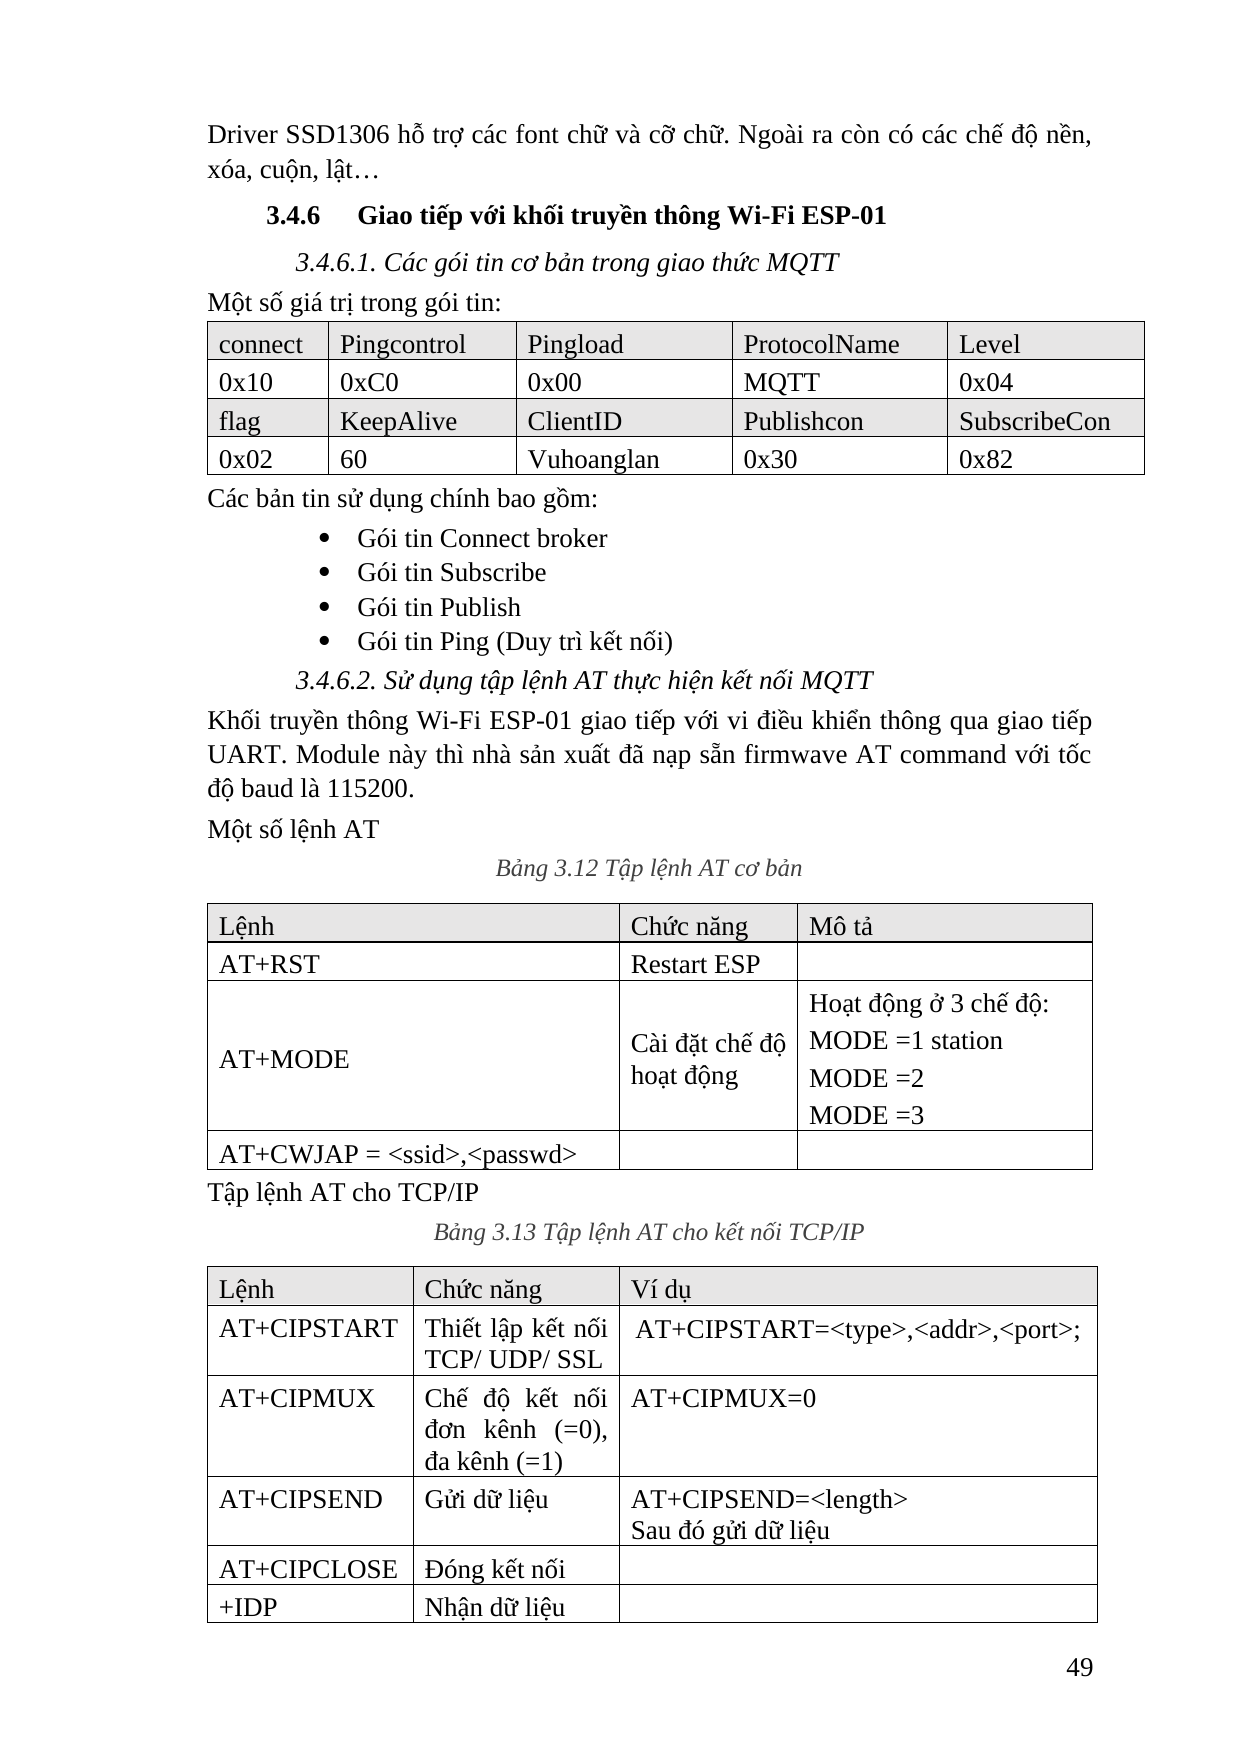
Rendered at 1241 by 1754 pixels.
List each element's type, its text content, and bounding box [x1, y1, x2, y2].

list Gói tin Publish [319, 591, 1093, 622]
table_cell 0x02 [208, 437, 328, 474]
table_header Chức năng [414, 1267, 619, 1304]
table_header Ví dụ [620, 1267, 1097, 1304]
table_cell Hoạt động ở 3 chế độ: MODE =1 station MODE =2 MODE =3 [798, 981, 1092, 1130]
table_cell [620, 1585, 1097, 1622]
table_cell 0x04 [948, 360, 1144, 397]
table_cell Chế độ kết nối đơn kênh (=0), đa kênh (=1) [414, 1376, 619, 1476]
table_cell AT+CIPMUX [208, 1376, 413, 1476]
table_cell AT+CIPSEND [208, 1477, 413, 1545]
text Một số giá trị trong gói tin: [207, 286, 1093, 318]
table_cell MQTT [733, 360, 947, 397]
table_header Pingcontrol [329, 322, 516, 359]
table_cell flag [208, 399, 328, 436]
table_header connect [208, 322, 328, 359]
table_cell Thiết lập kết nối TCP/ UDP/ SSL [414, 1306, 619, 1375]
table_header Pingload [517, 322, 732, 359]
text Tập lệnh AT cho TCP/IP [207, 1176, 1093, 1207]
table_cell AT+MODE [208, 981, 619, 1130]
list Gói tin Subscribe [319, 556, 1093, 588]
table_cell +IDP [208, 1585, 413, 1622]
table_cell 0x30 [733, 437, 947, 474]
list Gói tin Ping (Duy trì kết nối) [319, 625, 1093, 656]
table_cell 0xC0 [329, 360, 516, 397]
subtitle Giao tiếp với khối truyền thông Wi-Fi ESP-01 [266, 199, 1093, 231]
table_cell Đóng kết nối [414, 1546, 619, 1584]
table_cell 0x82 [948, 437, 1144, 474]
table_cell 60 [329, 437, 516, 474]
table_cell 0x00 [517, 360, 732, 397]
table_cell Restart ESP [620, 943, 797, 980]
table_cell 0x10 [208, 360, 328, 397]
subtitle Sử dụng tập lệnh AT thực hiện kết nối MQTT [207, 664, 1093, 695]
table_cell SubscribeCon [948, 399, 1144, 436]
table_cell Gửi dữ liệu [414, 1477, 619, 1545]
table_header ProtocolName [733, 322, 947, 359]
table_cell Publishcon [733, 399, 947, 436]
text Driver SSD1306 hỗ trợ các font chữ và cỡ chữ. Ngoài ra còn có các chế độ nền, xóa, cuộn, lật… [207, 118, 1093, 184]
table_cell AT+RST [208, 943, 619, 980]
table_cell KeepAlive [329, 399, 516, 436]
list Gói tin Connect broker [319, 522, 1093, 553]
table_cell AT+CWJAP = <ssid>,<passwd> [208, 1131, 619, 1169]
table_cell Cài đặt chế độ hoạt động [620, 981, 797, 1130]
table_cell ClientID [517, 399, 732, 436]
text Khối truyền thông Wi-Fi ESP-01 giao tiếp với vi điều khiển thông qua giao tiếp UART. Module này thì nhà sản xuất đã nạp sẵn firmwave AT command với tốc độ baud là 115200. [207, 704, 1093, 804]
table_cell AT+CIPSTART [208, 1306, 413, 1375]
text Một số lệnh AT [207, 813, 1093, 844]
table_cell [620, 1131, 797, 1169]
subtitle Các gói tin cơ bản trong giao thức MQTT [207, 246, 1093, 277]
table_cell [798, 943, 1092, 980]
table_header Lệnh [208, 1267, 413, 1304]
table_cell [620, 1546, 1097, 1584]
table_cell [798, 1131, 1092, 1169]
table_cell AT+CIPSEND=<length> Sau đó gửi dữ liệu [620, 1477, 1097, 1545]
table_cell AT+CIPSTART=<type>,<addr>,<port>; [620, 1306, 1097, 1375]
table_cell AT+CIPMUX=0 [620, 1376, 1097, 1476]
table_cell AT+CIPCLOSE [208, 1546, 413, 1584]
text Các bản tin sử dụng chính bao gồm: [207, 482, 1093, 513]
table_header Lệnh [208, 904, 619, 941]
table_header Level [948, 322, 1144, 359]
table_cell Nhận dữ liệu [414, 1585, 619, 1622]
table_cell Vuhoanglan [517, 437, 732, 474]
table_header Mô tả [798, 904, 1092, 941]
table_header Chức năng [620, 904, 797, 941]
